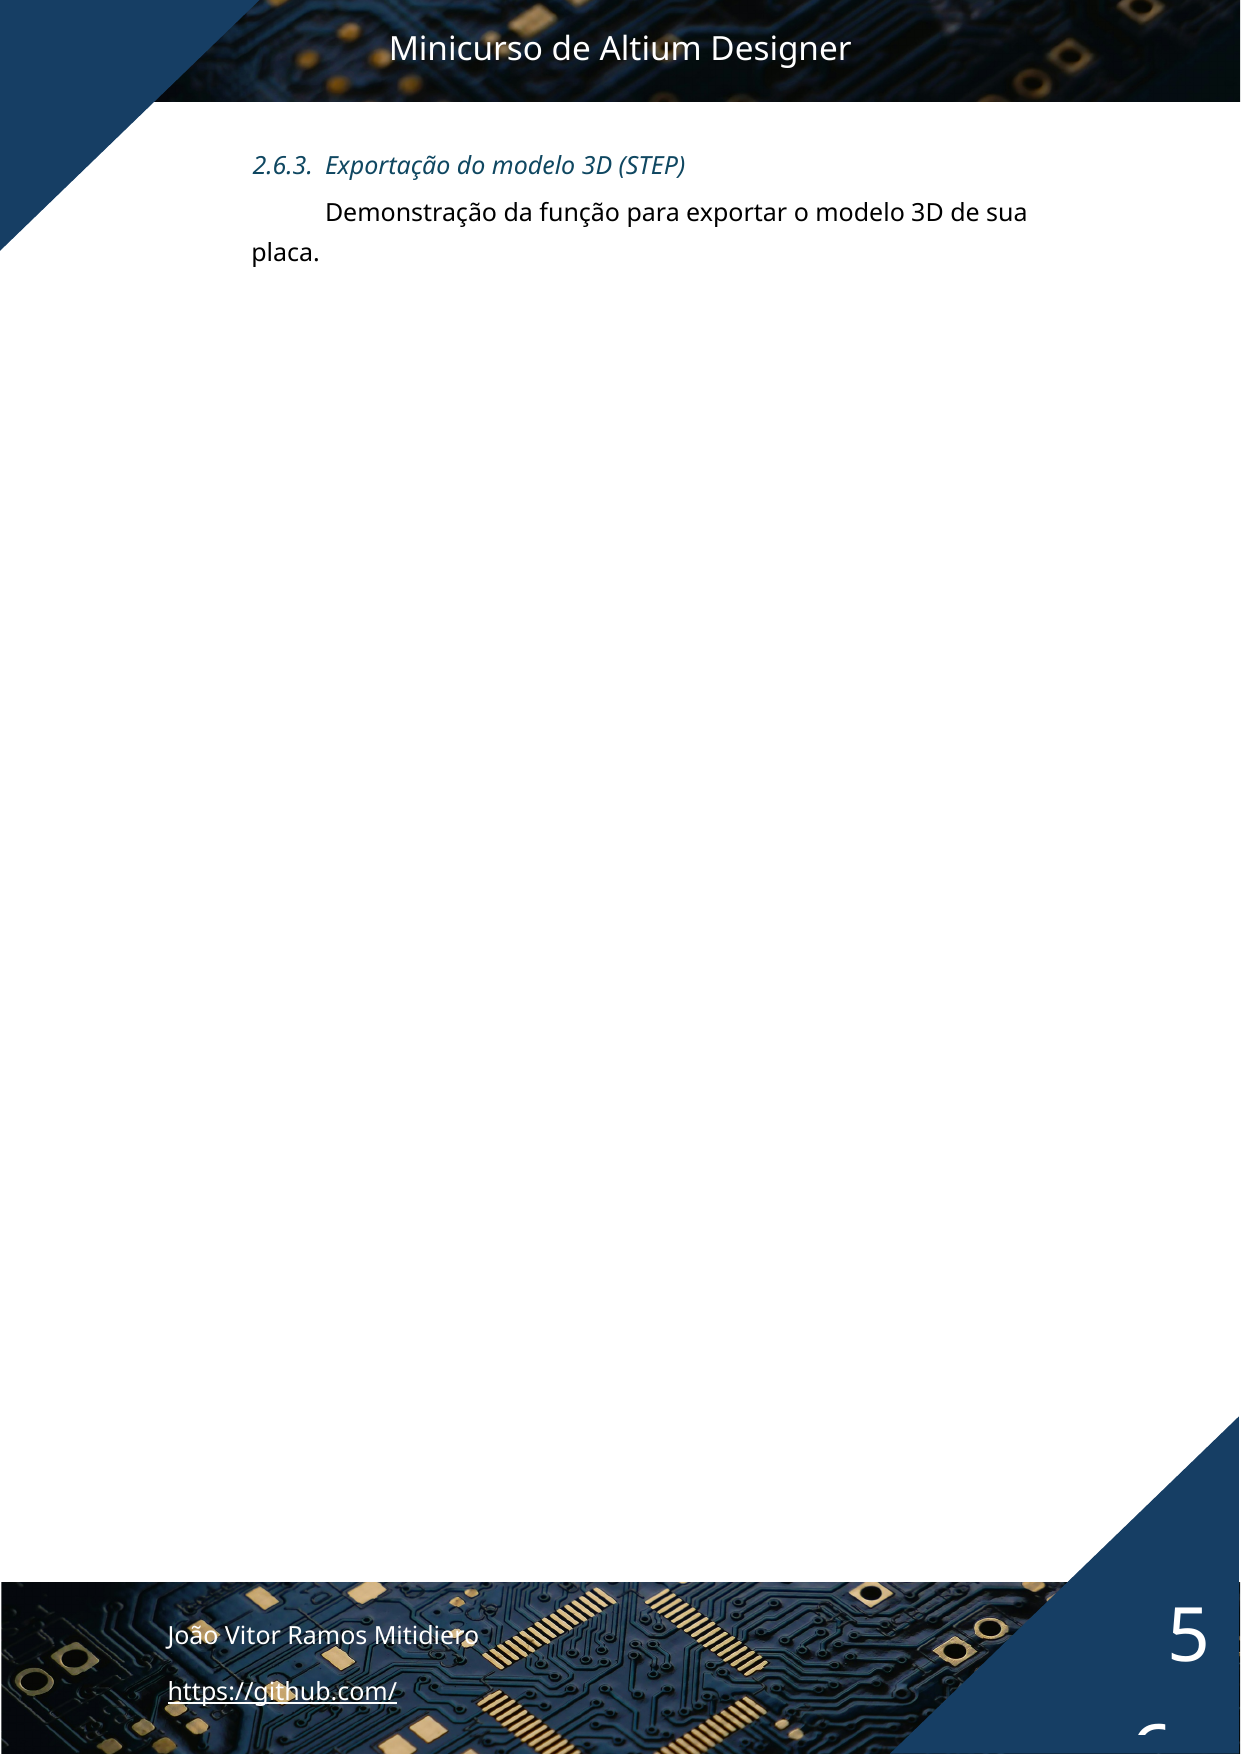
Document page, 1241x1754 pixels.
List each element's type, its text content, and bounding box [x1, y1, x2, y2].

text Demonstração da função para exportar o modelo 3D de sua placa. [251, 195, 1063, 268]
picture [1, 1582, 1066, 1754]
picture [156, 0, 1241, 102]
subtitle Exportação do modelo 3D (STEP) [252, 148, 1063, 182]
